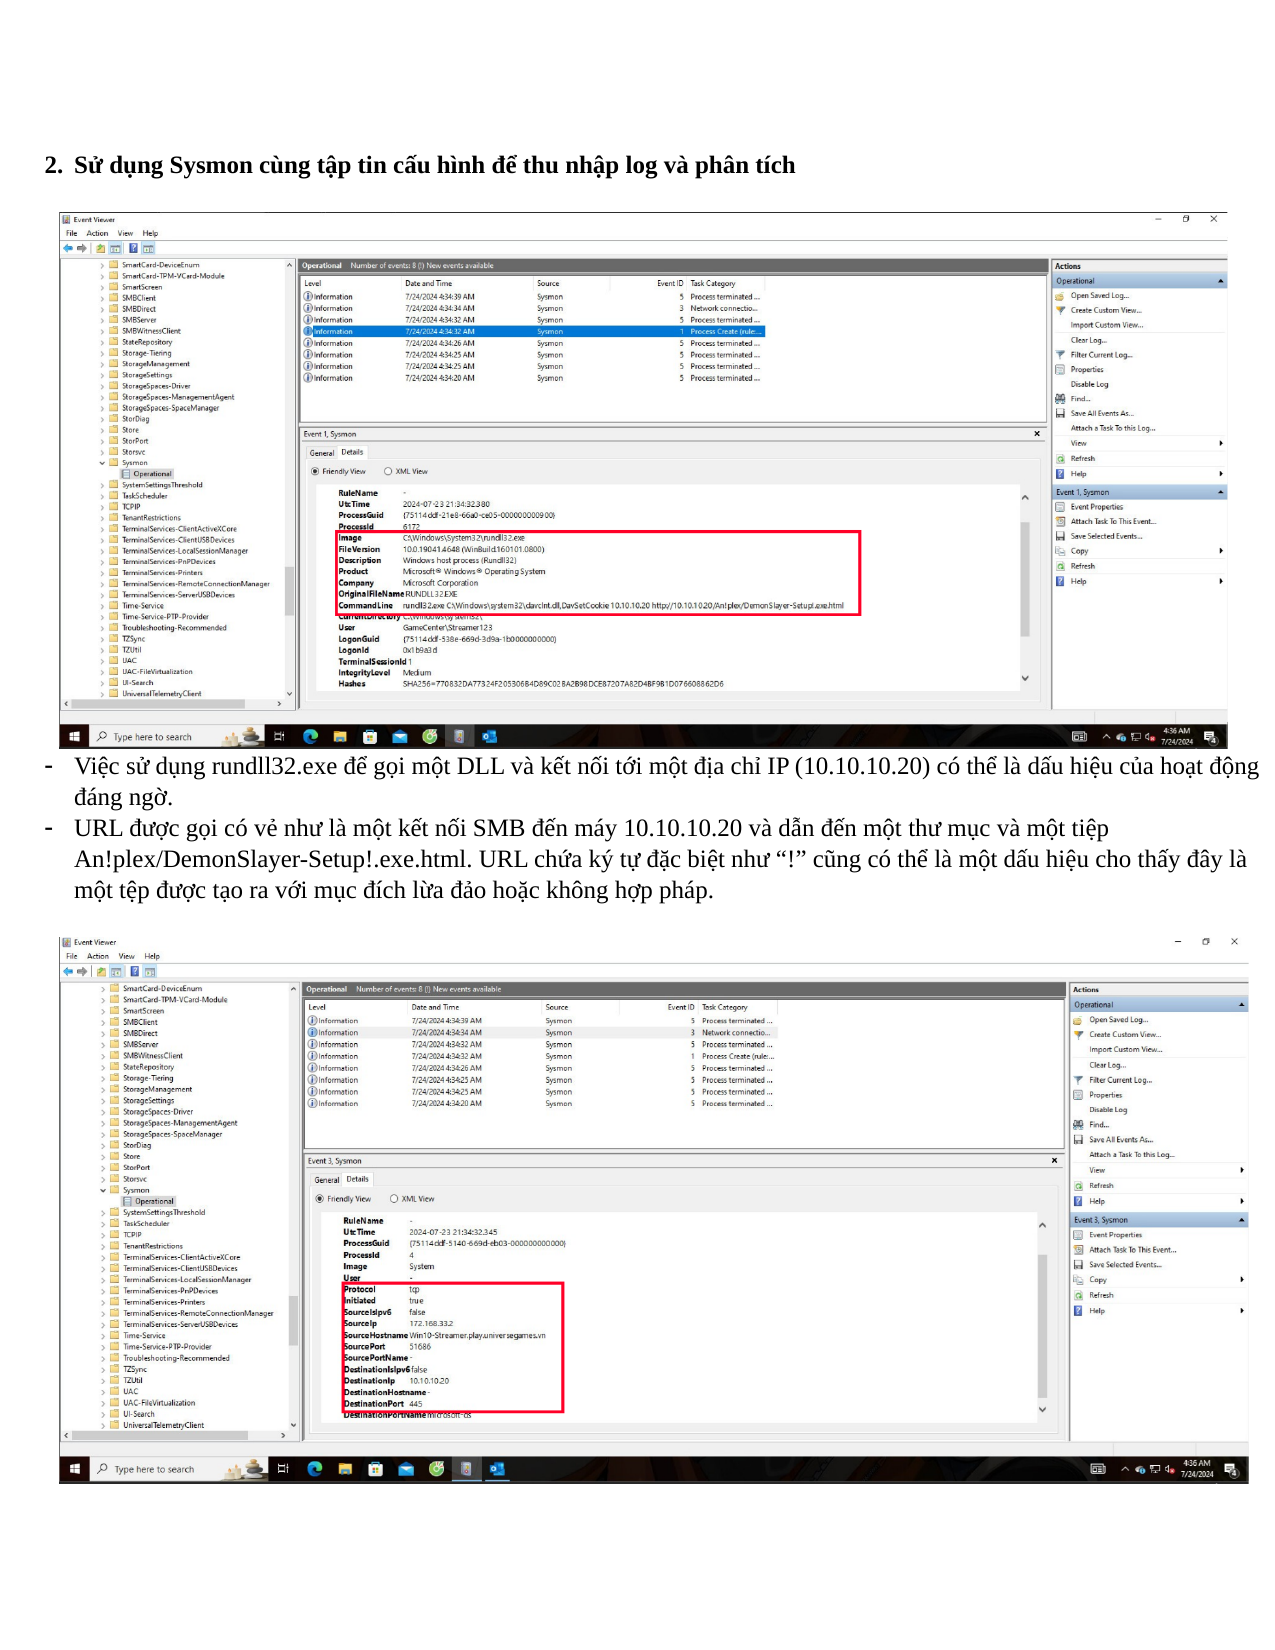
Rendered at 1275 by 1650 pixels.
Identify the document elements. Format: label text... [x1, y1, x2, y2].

list Sử dụng Sysmon cùng tập tin cấu hình để thu nhập log và phân tích [44, 150, 1270, 179]
list URL được gọi có vẻ như là một kết nối SMB đến máy 10.10.10.20 và dẫn đến một thư mục và một tiệp An!plex/DemonSlayer-Setup!.exe.html. URL chứa ký tự đặc biệt như “!” cũng có thể là một dấu hiệu cho thấy đây là một tệp được tạo ra với mục đích lừa đảo hoặc không hợp pháp. [44, 813, 1270, 904]
picture [59, 212, 1228, 749]
list Việc sử dụng rundll32.exe để gọi một DLL và kết nối tới một địa chỉ IP (10.10.10.20) có thể là dấu hiệu của hoạt động đáng ngờ. [44, 751, 1270, 811]
picture [59, 937, 1249, 1484]
